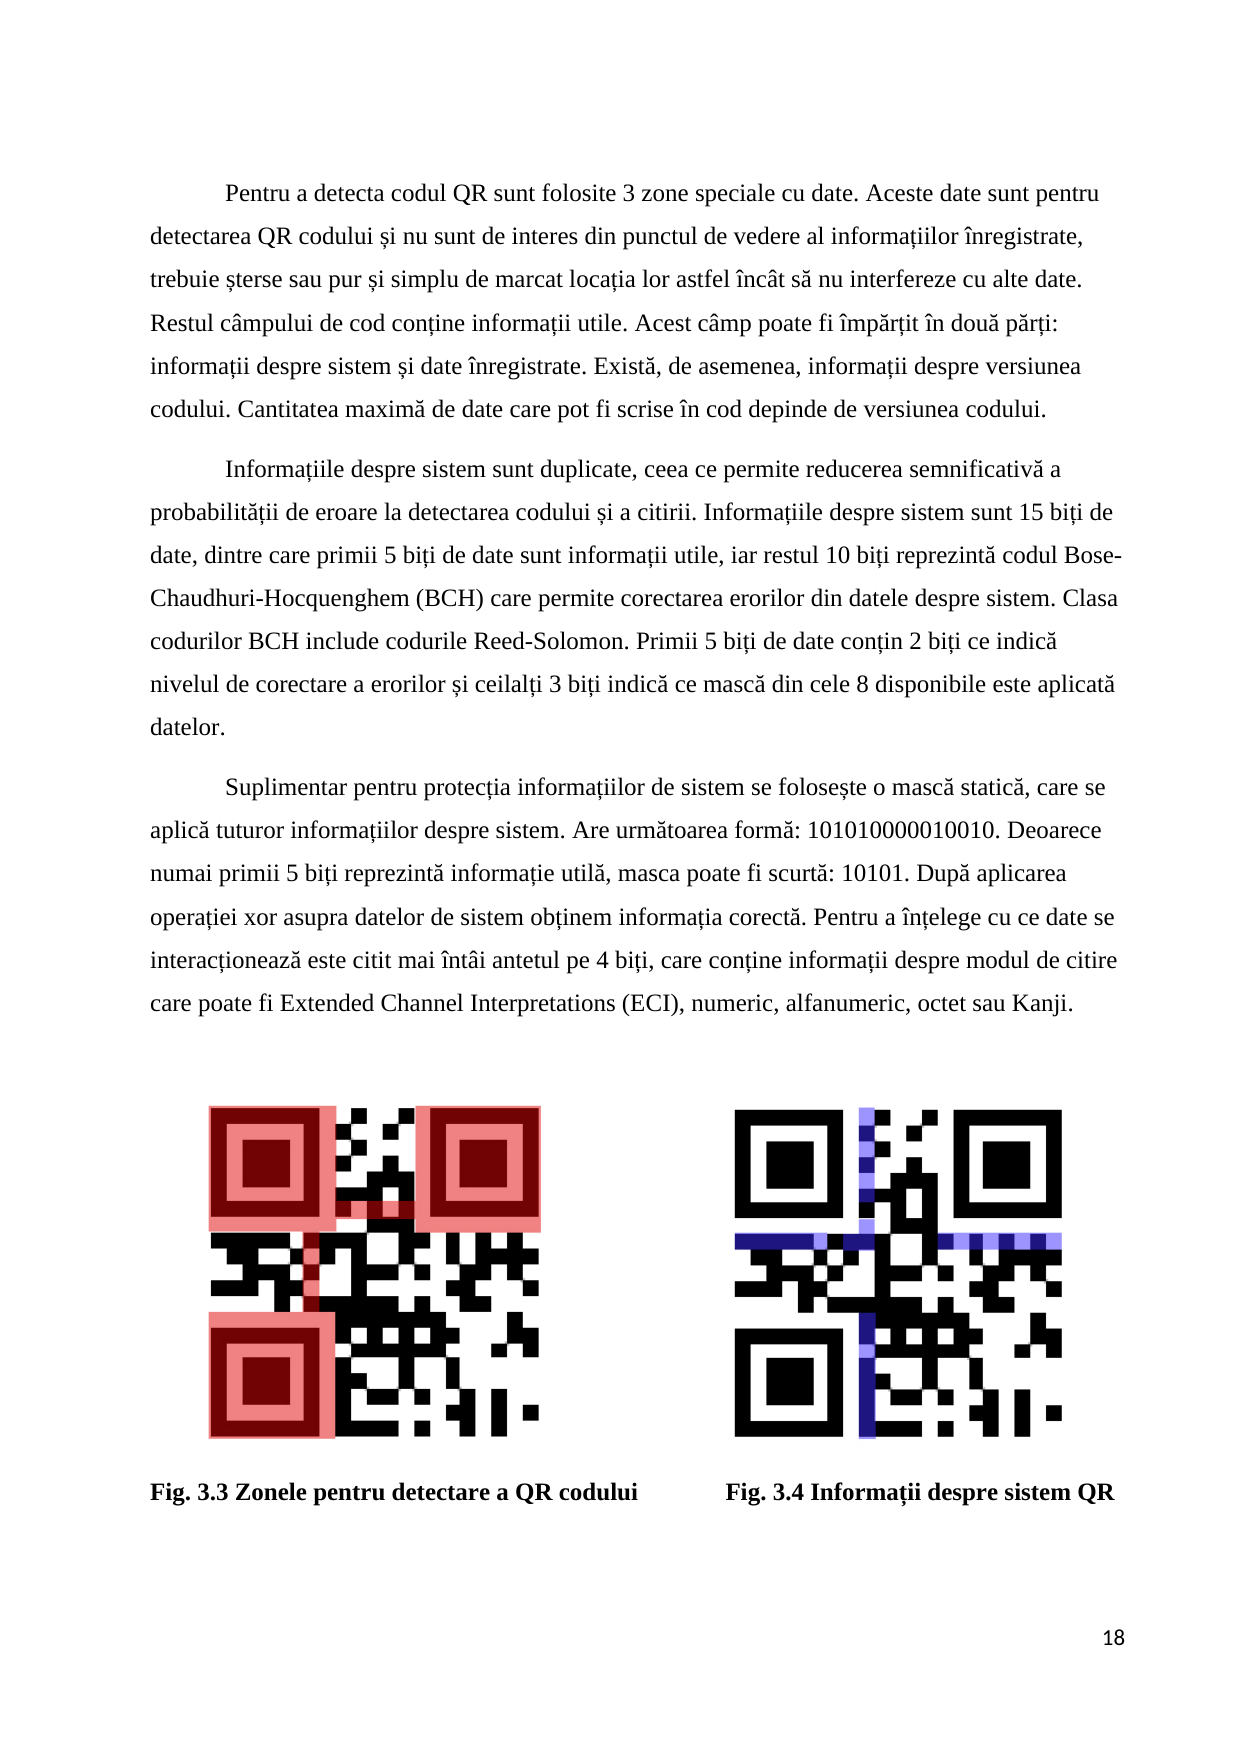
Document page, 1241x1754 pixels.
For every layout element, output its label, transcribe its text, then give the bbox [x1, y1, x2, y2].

picture [150, 1047, 602, 1446]
picture [674, 1049, 1125, 1446]
text Fig. 3.3 Zonele pentru detectare a QR codului Fig. 3.4 Informații despre sistem QR [150, 1477, 1125, 1505]
text Suplimentar pentru protecția informațiilor de sistem se folosește o mască statică, care se aplică tuturor informațiilor despre sistem. Are următoarea formă: 101010000010010. Deoarece numai primii 5 biți reprezintă informație utilă, masca poate fi scurtă: 10101. După aplicarea operației xor asupra datelor de sistem obținem informația corectă. Pentru a înțelege cu ce date se interacționează este citit mai întâi antetul pe 4 biți, care conține informații despre modul de citire care poate fi Extended Channel Interpretations (ECI), numeric, alfanumeric, octet sau Kanji. [150, 772, 1125, 1017]
text Pentru a detecta codul QR sunt folosite 3 zone speciale cu date. Aceste date sunt pentru detectarea QR codului și nu sunt de interes din punctul de vedere al informațiilor înregistrate, trebuie șterse sau pur și simplu de marcat locația lor astfel încât să nu interfereze cu alte date. Restul câmpului de cod conține informații utile. Acest câmp poate fi împărțit în două părți: informații despre sistem și date înregistrate. Există, de asemenea, informații despre versiunea codului. Cantitatea maximă de date care pot fi scrise în cod depinde de versiunea codului. [150, 178, 1125, 423]
text Informațiile despre sistem sunt duplicate, ceea ce permite reducerea semnificativă a probabilității de eroare la detectarea codului și a citirii. Informațiile despre sistem sunt 15 biți de date, dintre care primii 5 biți de date sunt informații utile, iar restul 10 biți reprezintă codul Bose-Chaudhuri-Hocquenghem (BCH) care permite corectarea erorilor din datele despre sistem. Clasa codurilor BCH include codurile Reed-Solomon. Primii 5 biți de date conțin 2 biți ce indică nivelul de corectare a erorilor și ceilalți 3 biți indică ce mască din cele 8 disponibile este aplicată datelor. [150, 454, 1125, 741]
